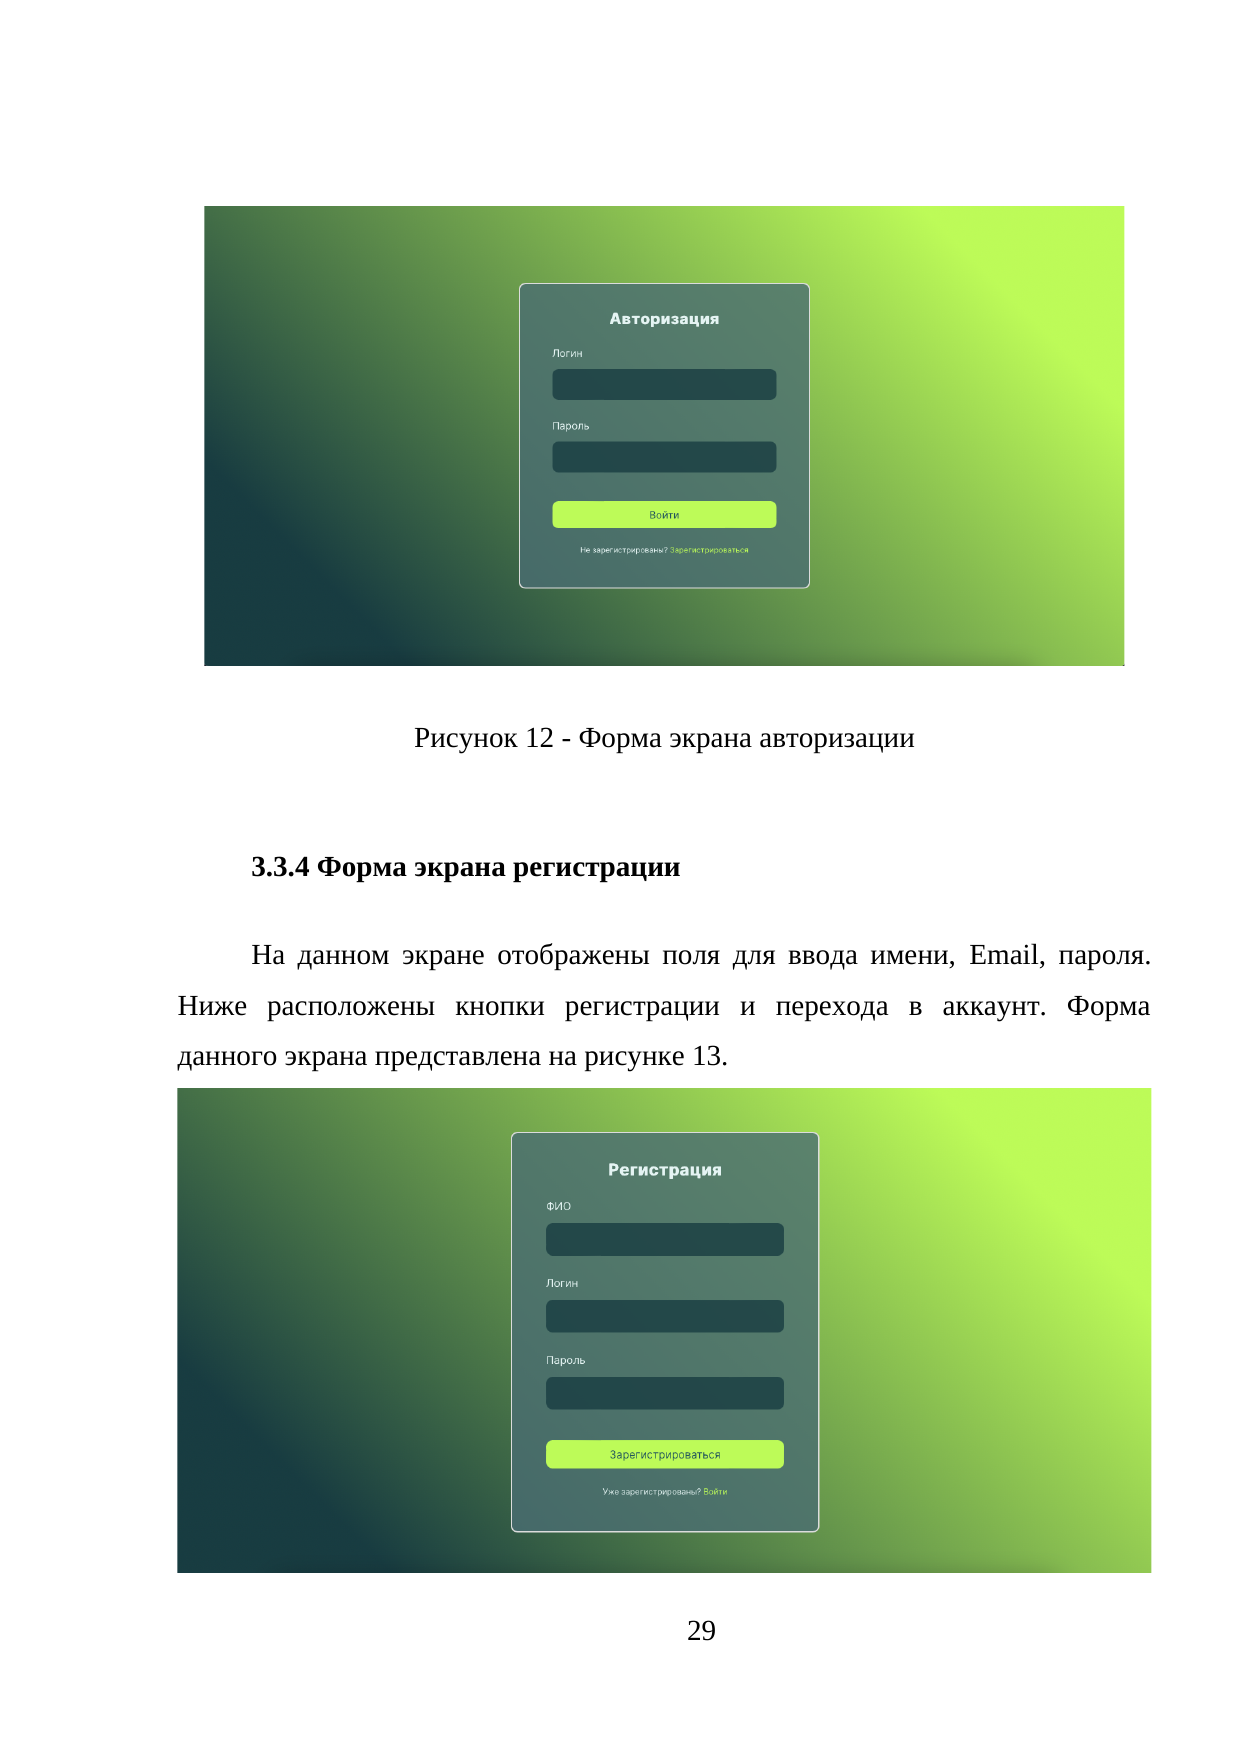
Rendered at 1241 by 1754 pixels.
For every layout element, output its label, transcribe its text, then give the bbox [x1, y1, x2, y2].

text Форма экрана регистрации [177, 849, 1152, 883]
text На данном экране отображены поля для ввода имени, Email, пароля. Ниже расположены кнопки регистрации и перехода в аккаунт. Форма данного экрана представлена на рисунке 13. [177, 937, 1152, 1071]
text Форма экрана авторизации [177, 720, 1152, 753]
picture [177, 1088, 1152, 1573]
picture [204, 206, 1125, 666]
